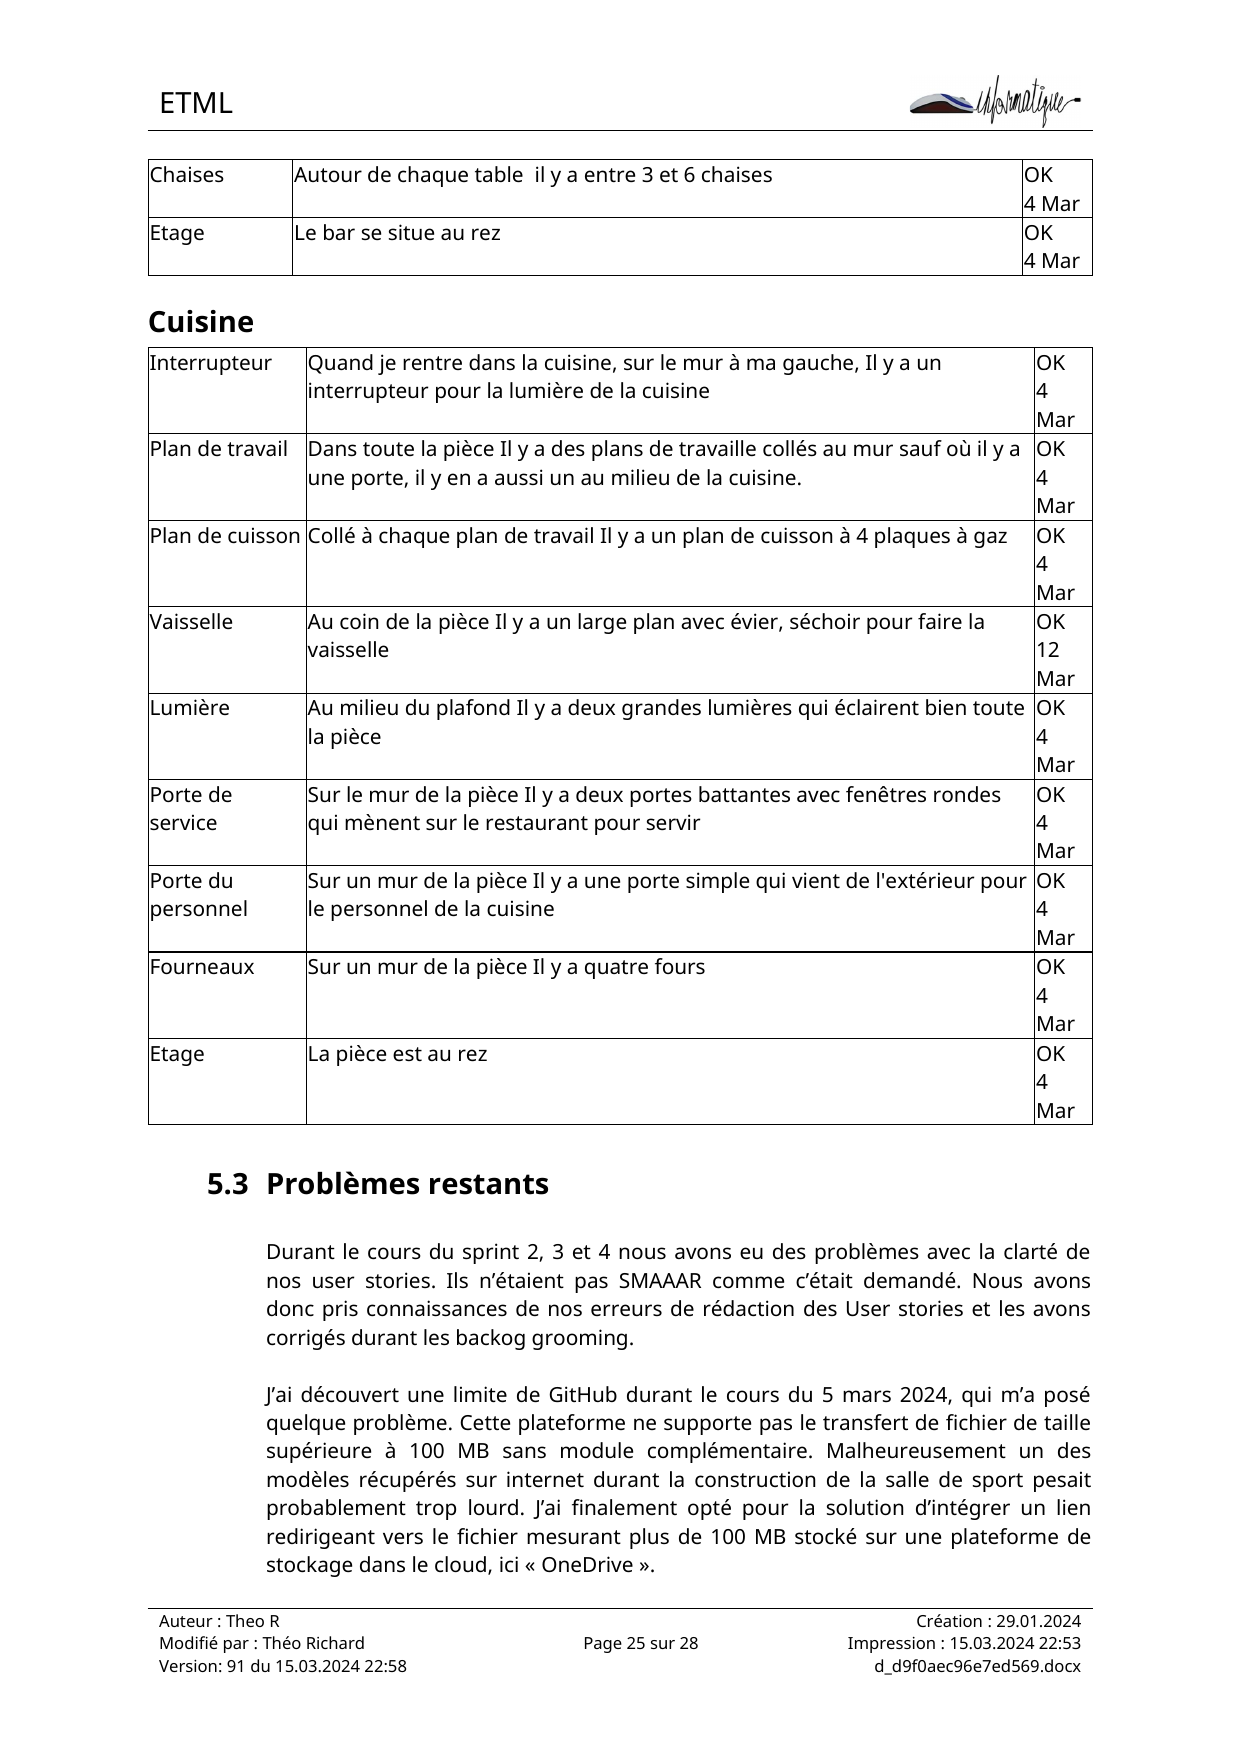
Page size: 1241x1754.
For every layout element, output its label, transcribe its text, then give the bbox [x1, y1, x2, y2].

table_cell Plan de cuisson [149, 521, 306, 606]
table_cell Autour de chaque table il y a entre 3 et 6 chaises [293, 160, 1022, 217]
table_header Interrupteur [149, 348, 306, 433]
table_cell Porte de service [149, 780, 306, 865]
subtitle Problèmes restants [207, 1163, 1092, 1203]
table_cell OK 4 Mar [1035, 434, 1092, 520]
subtitle Cuisine [148, 301, 1092, 341]
table_cell Collé à chaque plan de travail Il y a un plan de cuisson à 4 plaques à gaz [307, 521, 1034, 606]
table_cell Au coin de la pièce Il y a un large plan avec évier, séchoir pour faire la vaisselle [307, 607, 1034, 692]
table_cell OK 4 Mar [1035, 953, 1092, 1038]
table_cell OK 4 Mar [1035, 1039, 1092, 1124]
table_cell La pièce est au rez [307, 1039, 1034, 1124]
table_cell Etage [149, 1039, 306, 1124]
table_cell OK 4 Mar [1035, 780, 1092, 865]
table_cell Chaises [149, 160, 292, 217]
table_cell Sur un mur de la pièce Il y a quatre fours [307, 953, 1034, 1038]
table_cell OK 4 Mar [1023, 160, 1092, 217]
table_cell Porte du personnel [149, 866, 306, 951]
picture [909, 75, 1082, 128]
table_cell Etage [149, 218, 292, 275]
table_header Quand je rentre dans la cuisine, sur le mur à ma gauche, Il y a un interrupteur pour la lumière de la cuisine [307, 348, 1034, 433]
table_cell Fourneaux [149, 953, 306, 1038]
table_cell Sur le mur de la pièce Il y a deux portes battantes avec fenêtres rondes qui mènent sur le restaurant pour servir [307, 780, 1034, 865]
table_header OK 4 Mar [1035, 348, 1092, 433]
table_cell Dans toute la pièce Il y a des plans de travaille collés au mur sauf où il y a une porte, il y en a aussi un au milieu de la cuisine. [307, 434, 1034, 520]
table_cell Vaisselle [149, 607, 306, 692]
table_cell Le bar se situe au rez [293, 218, 1022, 275]
table_cell OK 4 Mar [1035, 521, 1092, 606]
table_cell Au milieu du plafond Il y a deux grandes lumières qui éclairent bien toute la pièce [307, 694, 1034, 779]
table_cell Sur un mur de la pièce Il y a une porte simple qui vient de l'extérieur pour le personnel de la cuisine [307, 866, 1034, 951]
text Durant le cours du sprint 2, 3 et 4 nous avons eu des problèmes avec la clarté de nos user stories. Ils n’étaient pas SMAAAR comme c’était demandé. Nous avons donc pris connaissances de nos erreurs de rédaction des User stories et les avons corrigés durant les backog grooming. [266, 1237, 1092, 1351]
table_cell OK 4 Mar [1023, 218, 1092, 275]
table_cell OK 4 Mar [1035, 694, 1092, 779]
table_cell Plan de travail [149, 434, 306, 520]
table_cell OK 4 Mar [1035, 866, 1092, 951]
table_cell Lumière [149, 694, 306, 779]
text J’ai découvert une limite de GitHub durant le cours du 5 mars 2024, qui m’a posé quelque problème. Cette plateforme ne supporte pas le transfert de fichier de taille supérieure à 100 MB sans module complémentaire. Malheureusement un des modèles récupérés sur internet durant la construction de la salle de sport pesait probablement trop lourd. J’ai finalement opté pour la solution d’intégrer un lien redirigeant vers le fichier mesurant plus de 100 MB stocké sur une plateforme de stockage dans le cloud, ici « OneDrive ». [266, 1380, 1092, 1579]
table_cell OK 12 Mar [1035, 607, 1092, 692]
